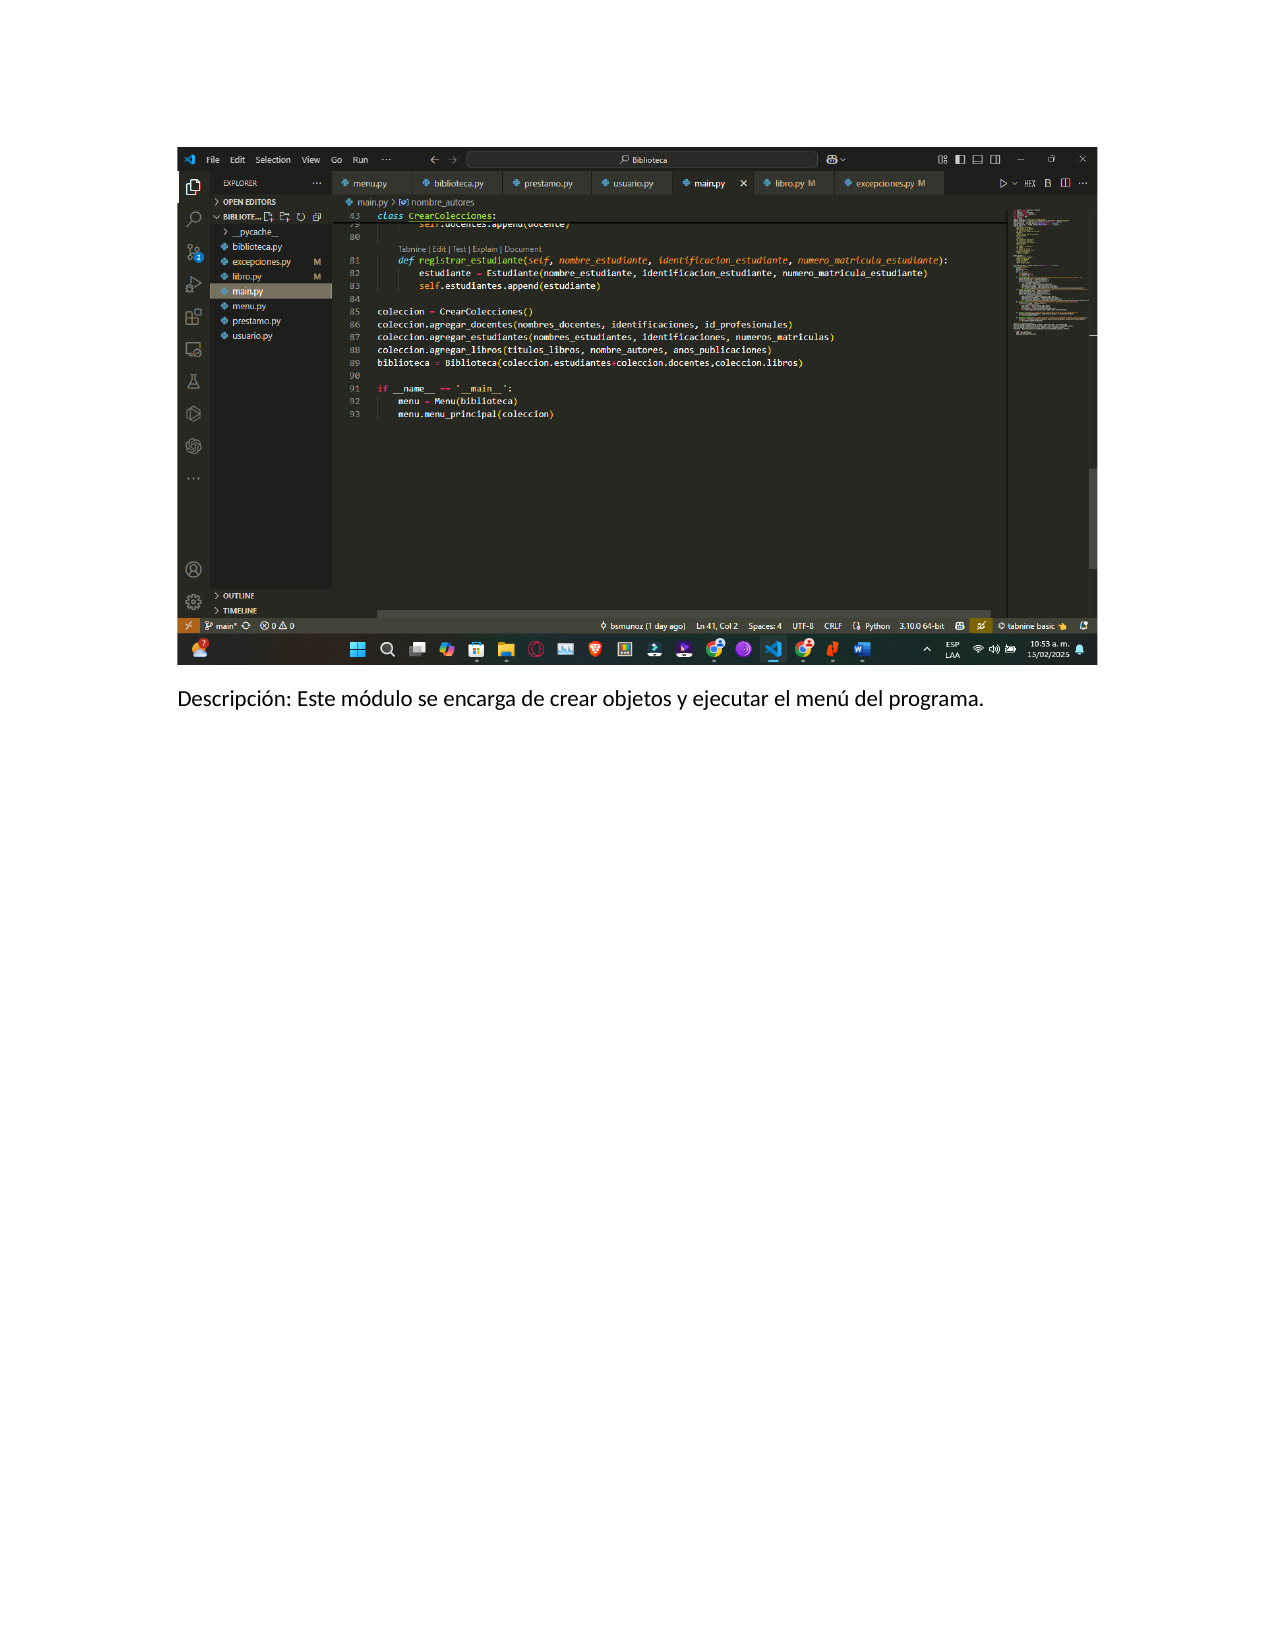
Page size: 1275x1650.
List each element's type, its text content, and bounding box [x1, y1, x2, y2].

picture [177, 147, 1098, 665]
text Descripción: Este módulo se encarga de crear objetos y ejecutar el menú del programa. [177, 684, 1098, 712]
